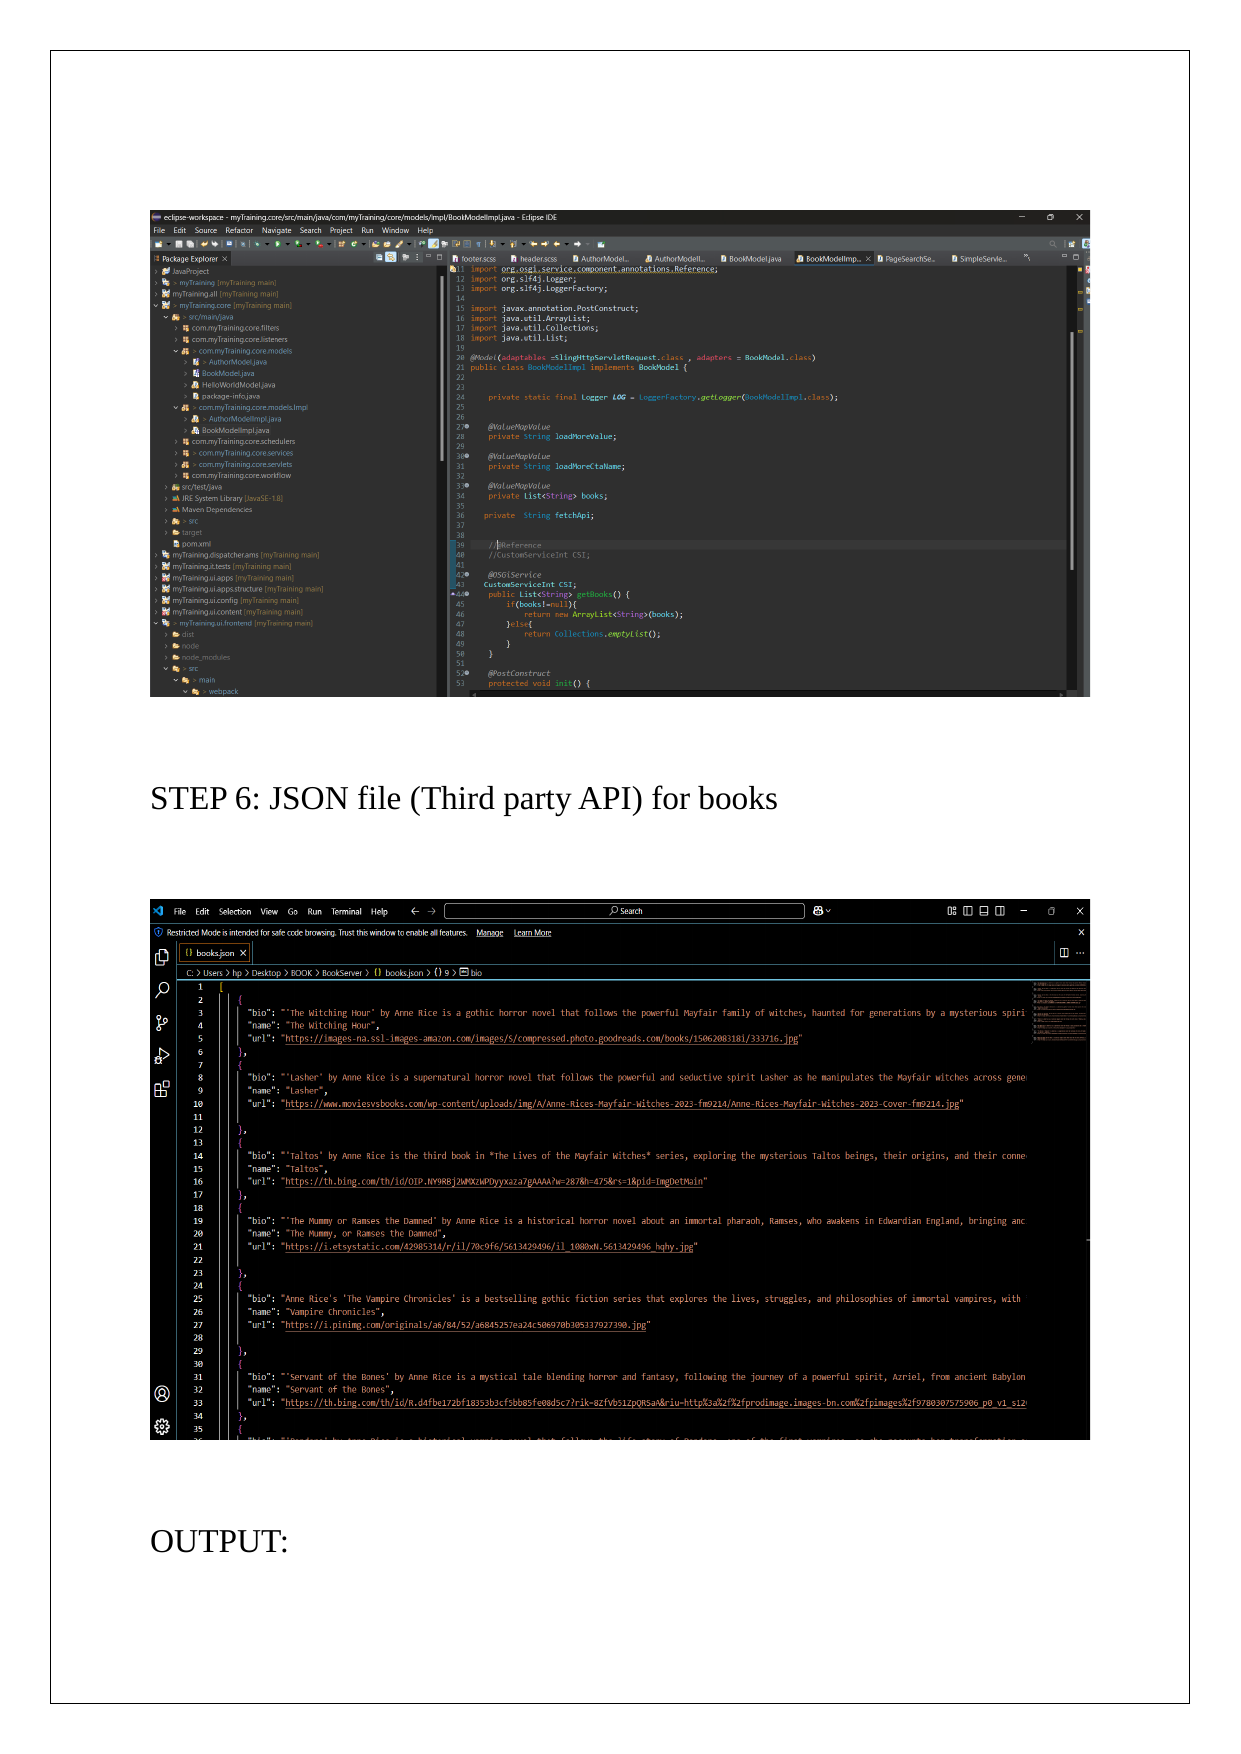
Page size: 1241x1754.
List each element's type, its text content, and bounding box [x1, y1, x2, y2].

text OUTPUT: [150, 1521, 1090, 1560]
picture [150, 210, 1091, 697]
text STEP 6: JSON file (Third party API) for books [150, 778, 1090, 816]
picture [150, 899, 1091, 1440]
